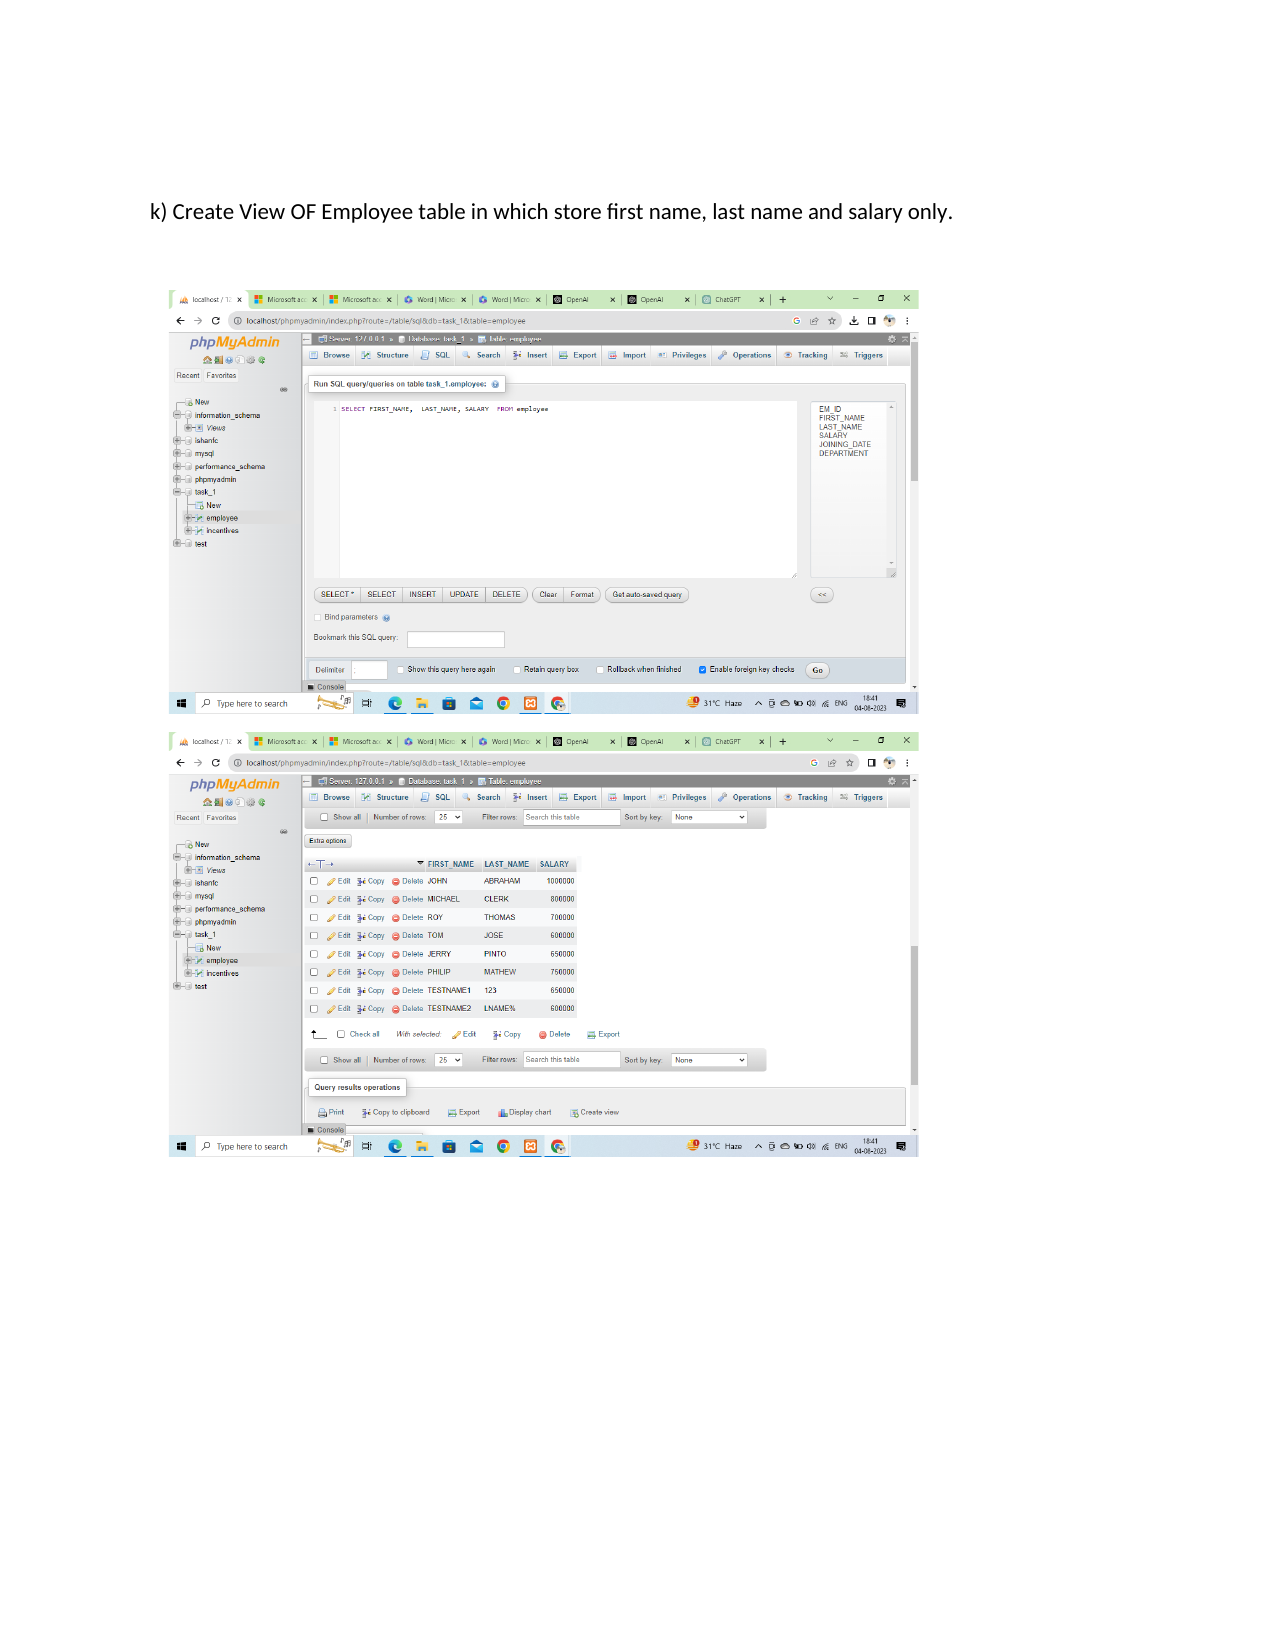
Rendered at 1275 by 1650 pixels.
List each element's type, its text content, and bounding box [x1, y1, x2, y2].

text k) Create View OF Employee table in which store first name, last name and salary only. [150, 197, 1125, 225]
